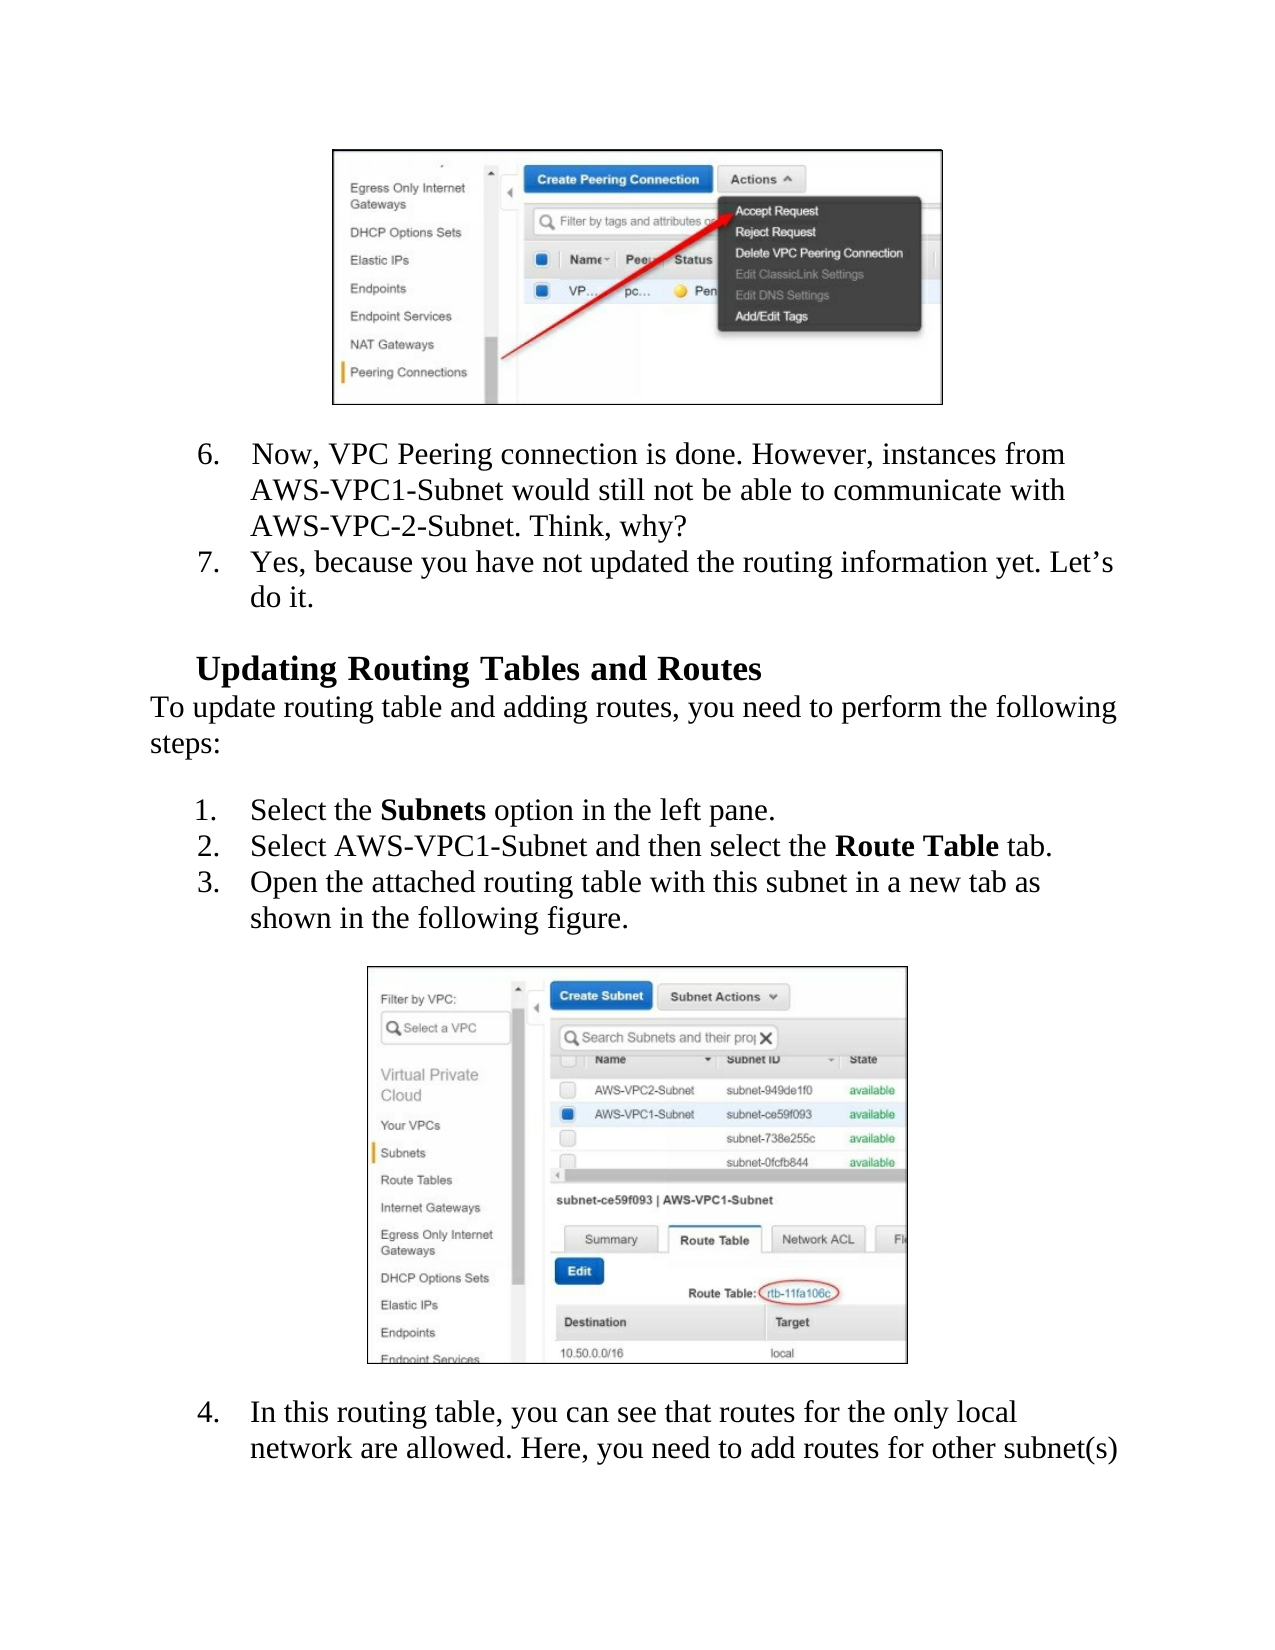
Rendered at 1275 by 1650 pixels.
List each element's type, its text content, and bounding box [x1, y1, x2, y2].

picture [368, 967, 907, 1363]
text 7. Yes, because you have not updated the routing information yet. Let’s do it. [197, 543, 1119, 615]
text 1. Select the Subnets option in the left pane. [194, 791, 1129, 827]
text network are allowed. Here, you need to add routes for other subnet(s) [250, 1429, 1129, 1465]
picture [333, 151, 942, 404]
text Updating Routing Tables and Routes [195, 647, 1129, 688]
text 3. Open the attached routing table with this subnet in a new tab as shown in the following figure. [197, 863, 1047, 935]
text 4. In this routing table, you can see that routes for the only local [197, 1393, 1129, 1429]
text 2. Select AWS-VPC1-Subnet and then select the Route Table tab. [197, 827, 1129, 863]
text 6. Now, VPC Peering connection is done. However, instances from AWS-VPC1-Subnet would still not be able to communicate with AWS-VPC-2-Subnet. Think, why? [197, 435, 1067, 543]
text To update routing table and adding routes, you need to perform the following steps: [150, 688, 1123, 760]
